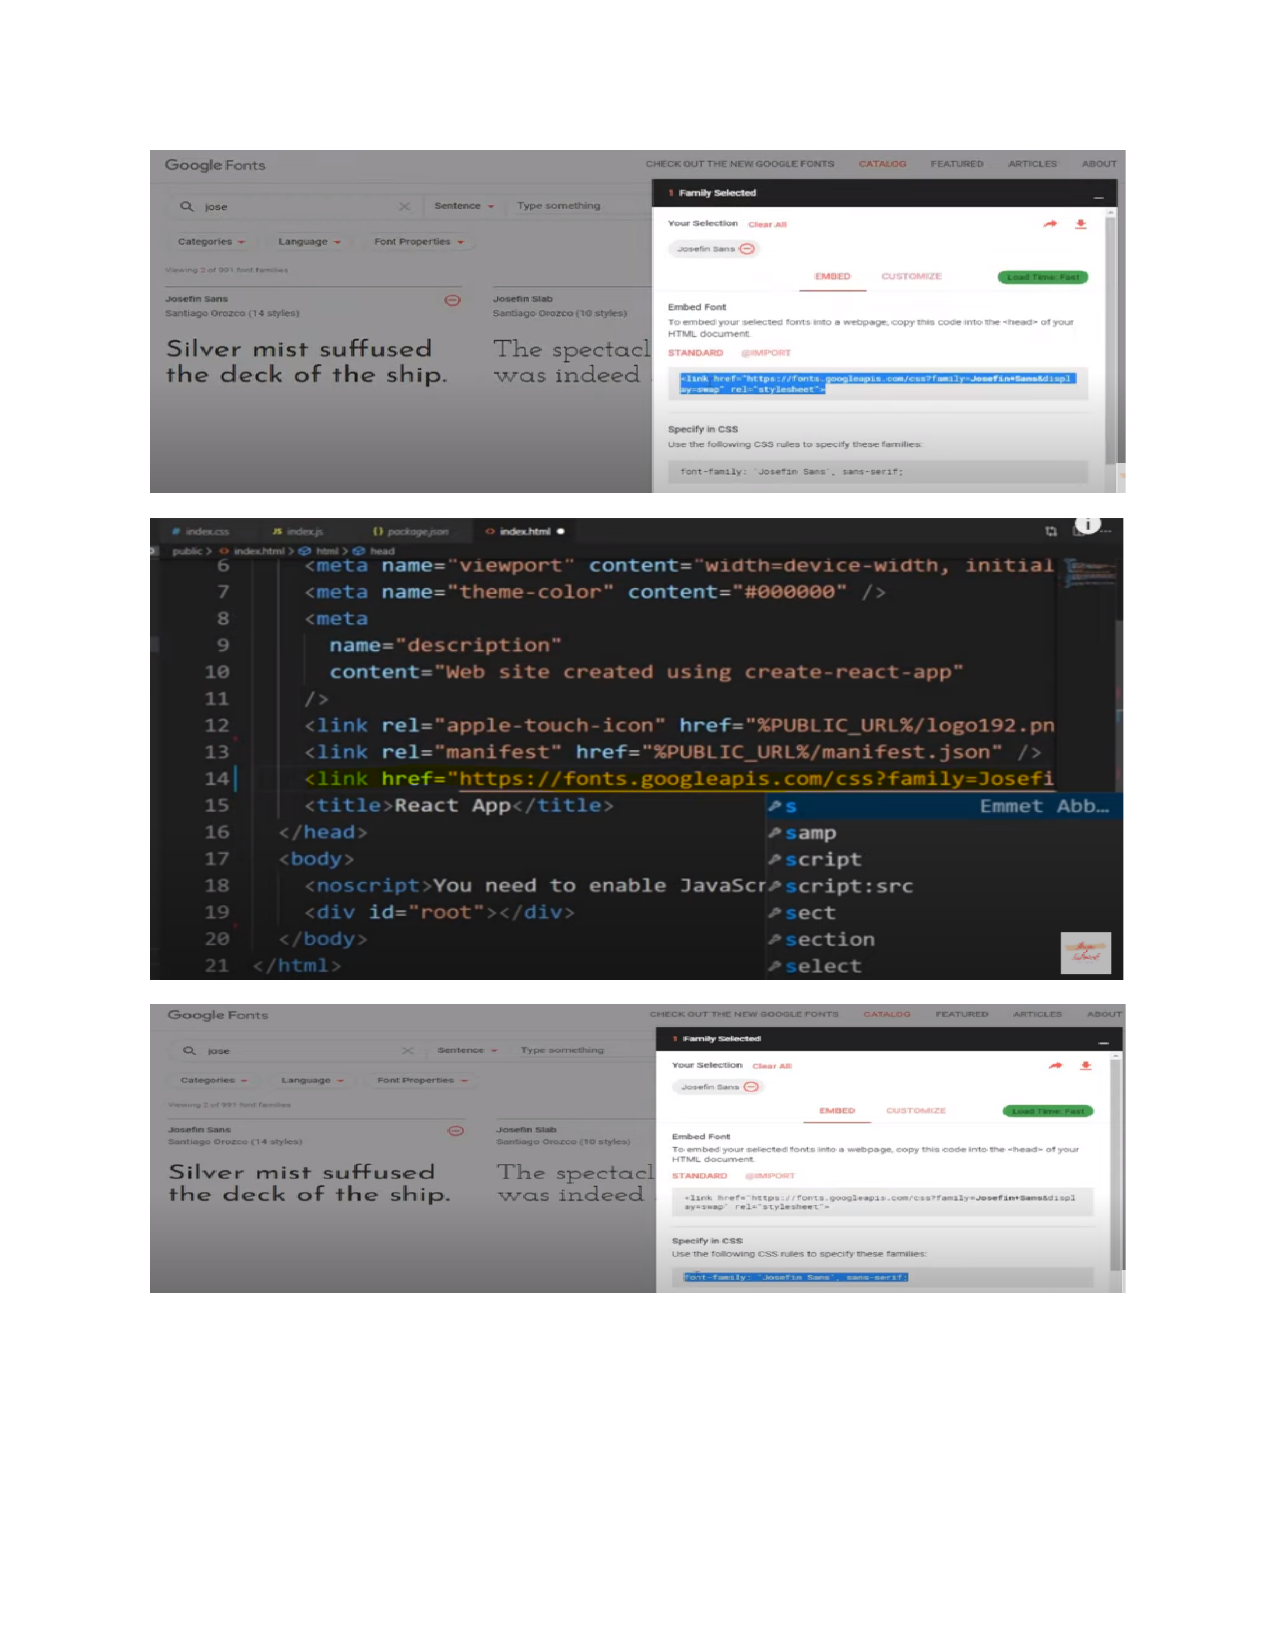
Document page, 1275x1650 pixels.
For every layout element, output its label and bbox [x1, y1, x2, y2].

picture [150, 150, 1126, 493]
picture [150, 518, 1124, 980]
picture [150, 1004, 1126, 1293]
